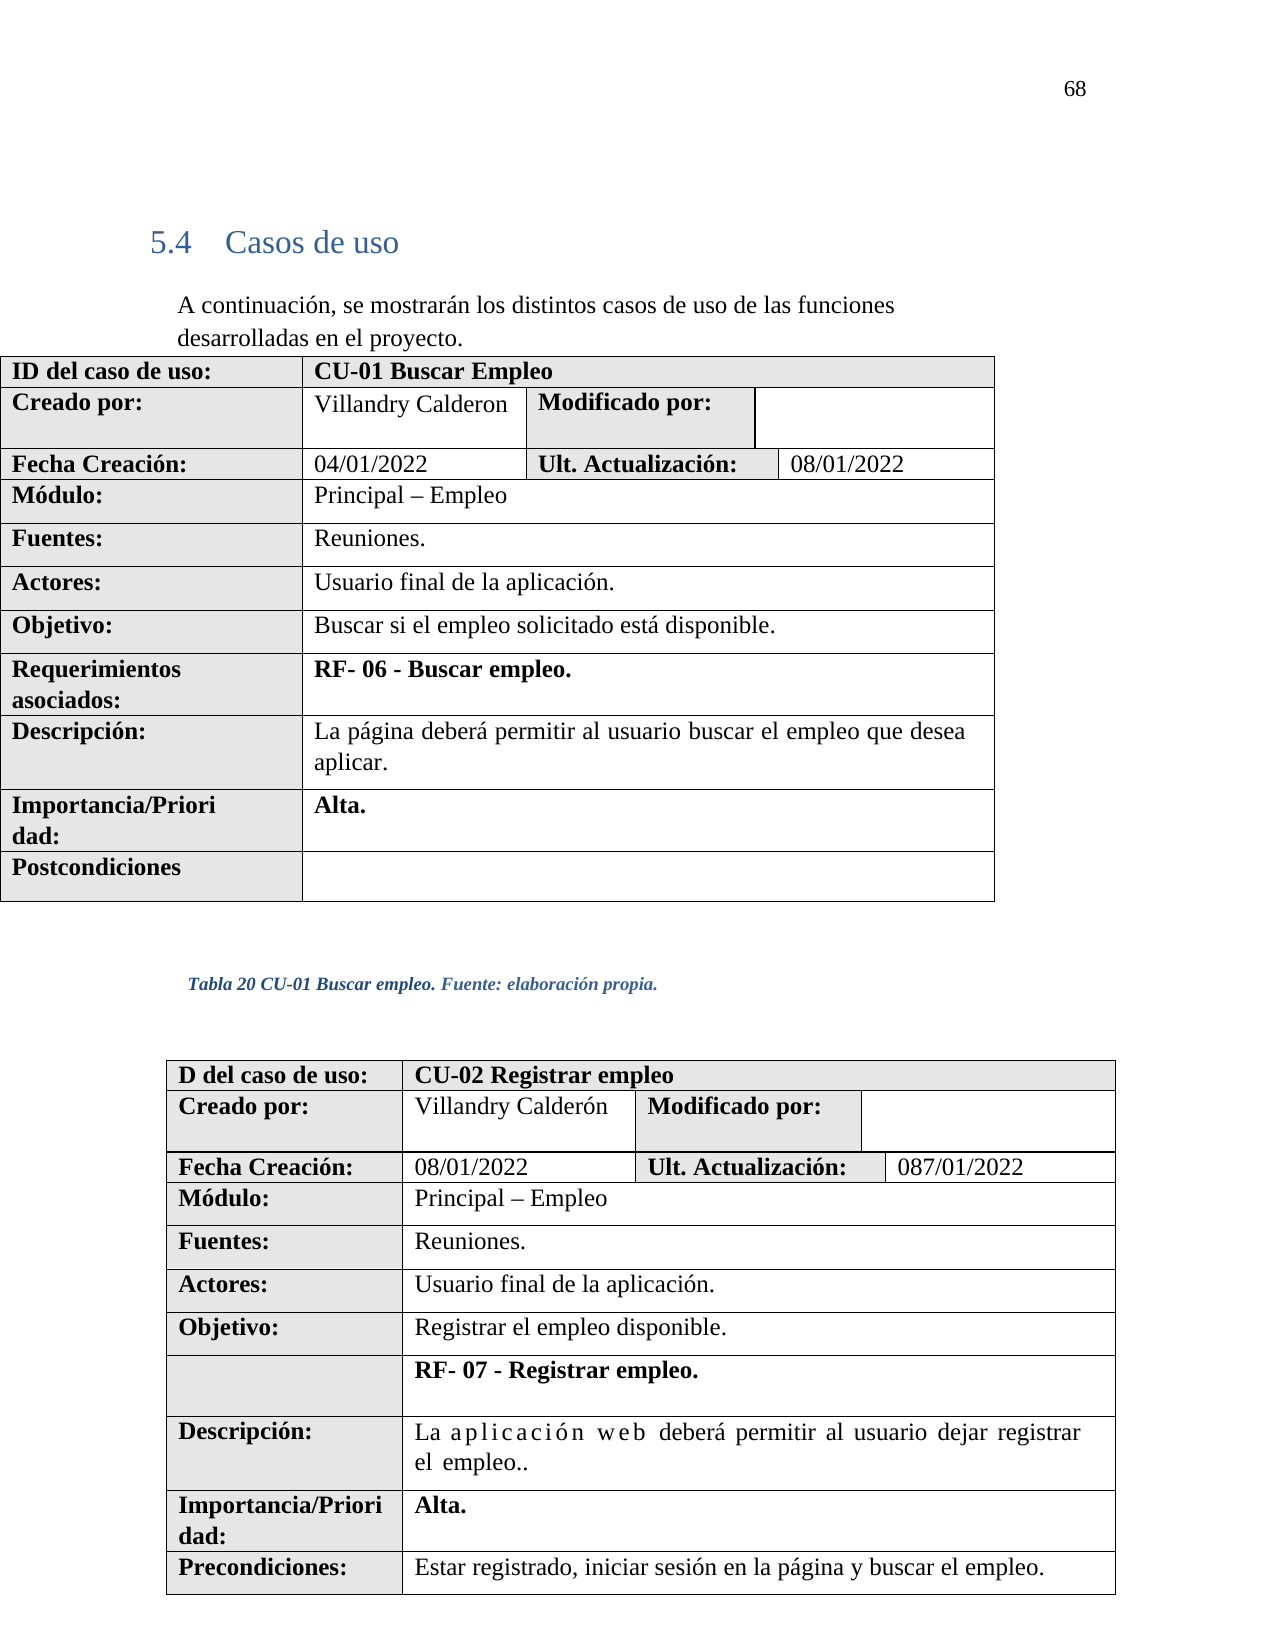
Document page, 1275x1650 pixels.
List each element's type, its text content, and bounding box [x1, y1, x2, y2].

table_cell Fuentes: [167, 1226, 402, 1268]
table_cell Postcondiciones [1, 852, 302, 901]
table_cell Módulo: [1, 480, 302, 523]
table_cell Módulo: [167, 1183, 402, 1225]
table_cell RF- 06 - Buscar empleo. [303, 654, 994, 715]
table_cell Alta. [303, 790, 994, 851]
table_cell Principal – Empleo [303, 480, 994, 523]
table_cell Creado por: [1, 388, 302, 448]
table_cell Precondiciones: [167, 1552, 402, 1594]
table_cell Fecha Creación: [167, 1153, 402, 1182]
table_cell La página deberá permitir al usuario buscar el empleo que desea aplicar. [303, 716, 994, 789]
table_cell Creado por: [167, 1091, 402, 1151]
table_cell Fecha Creación: [1, 449, 302, 479]
table_cell 08/01/2022 [403, 1153, 635, 1182]
table_cell Registrar el empleo disponible. [403, 1313, 1115, 1355]
table_cell Importancia/Priori dad: [167, 1491, 402, 1551]
table_header ID del caso de uso: [1, 357, 302, 387]
table_header CU-02 Registrar empleo [403, 1061, 1115, 1090]
table_cell Principal – Empleo [403, 1183, 1115, 1225]
table_cell Modificado por: [636, 1091, 861, 1151]
table_cell Buscar si el empleo solicitado está disponible. [303, 611, 994, 653]
table_cell La aplicación web deberá permitir al usuario dejar registrar el empleo.. [403, 1417, 1115, 1490]
table_cell Villandry Calderón [403, 1091, 635, 1151]
table_cell 04/01/2022 [303, 449, 526, 479]
table_cell [862, 1091, 1115, 1151]
text A continuación, se mostrarán los distintos casos de uso de las funciones desarrolladas en el proyecto. [177, 290, 1027, 351]
table_cell [303, 852, 994, 901]
table_header D del caso de uso: [167, 1061, 402, 1090]
table_cell 08/01/2022 [779, 449, 994, 479]
table_cell Descripción: [1, 716, 302, 789]
table_cell Reuniones. [403, 1226, 1115, 1268]
table_cell Usuario final de la aplicación. [403, 1270, 1115, 1312]
table_cell 087/01/2022 [886, 1153, 1115, 1182]
table_header CU-01 Buscar Empleo [303, 357, 994, 387]
table_cell Usuario final de la aplicación. [303, 567, 994, 610]
text Tabla 20 CU-01 Buscar empleo. Fuente: elaboración propia. [187, 972, 1099, 994]
table_cell Actores: [167, 1270, 402, 1312]
table_cell Fuentes: [1, 524, 302, 566]
table_cell Reuniones. [303, 524, 994, 566]
table_cell Actores: [1, 567, 302, 610]
table_cell Modificado por: [527, 388, 754, 448]
table_cell Objetivo: [1, 611, 302, 653]
table_cell Requerimientos asociados: [1, 654, 302, 715]
table_cell [756, 388, 994, 448]
table_cell RF- 07 - Registrar empleo. [403, 1356, 1115, 1416]
table_cell Ult. Actualización: [636, 1153, 885, 1182]
table_cell Descripción: [167, 1417, 402, 1490]
table_cell Objetivo: [167, 1313, 402, 1355]
table_cell Alta. [403, 1491, 1115, 1551]
list Casos de uso [150, 222, 1275, 260]
table_cell [167, 1356, 402, 1416]
table_cell Ult. Actualización: [527, 449, 778, 479]
table_cell Estar registrado, iniciar sesión en la página y buscar el empleo. [403, 1552, 1115, 1594]
table_cell Importancia/Priori dad: [1, 790, 302, 851]
table_cell Villandry Calderon [303, 388, 526, 448]
